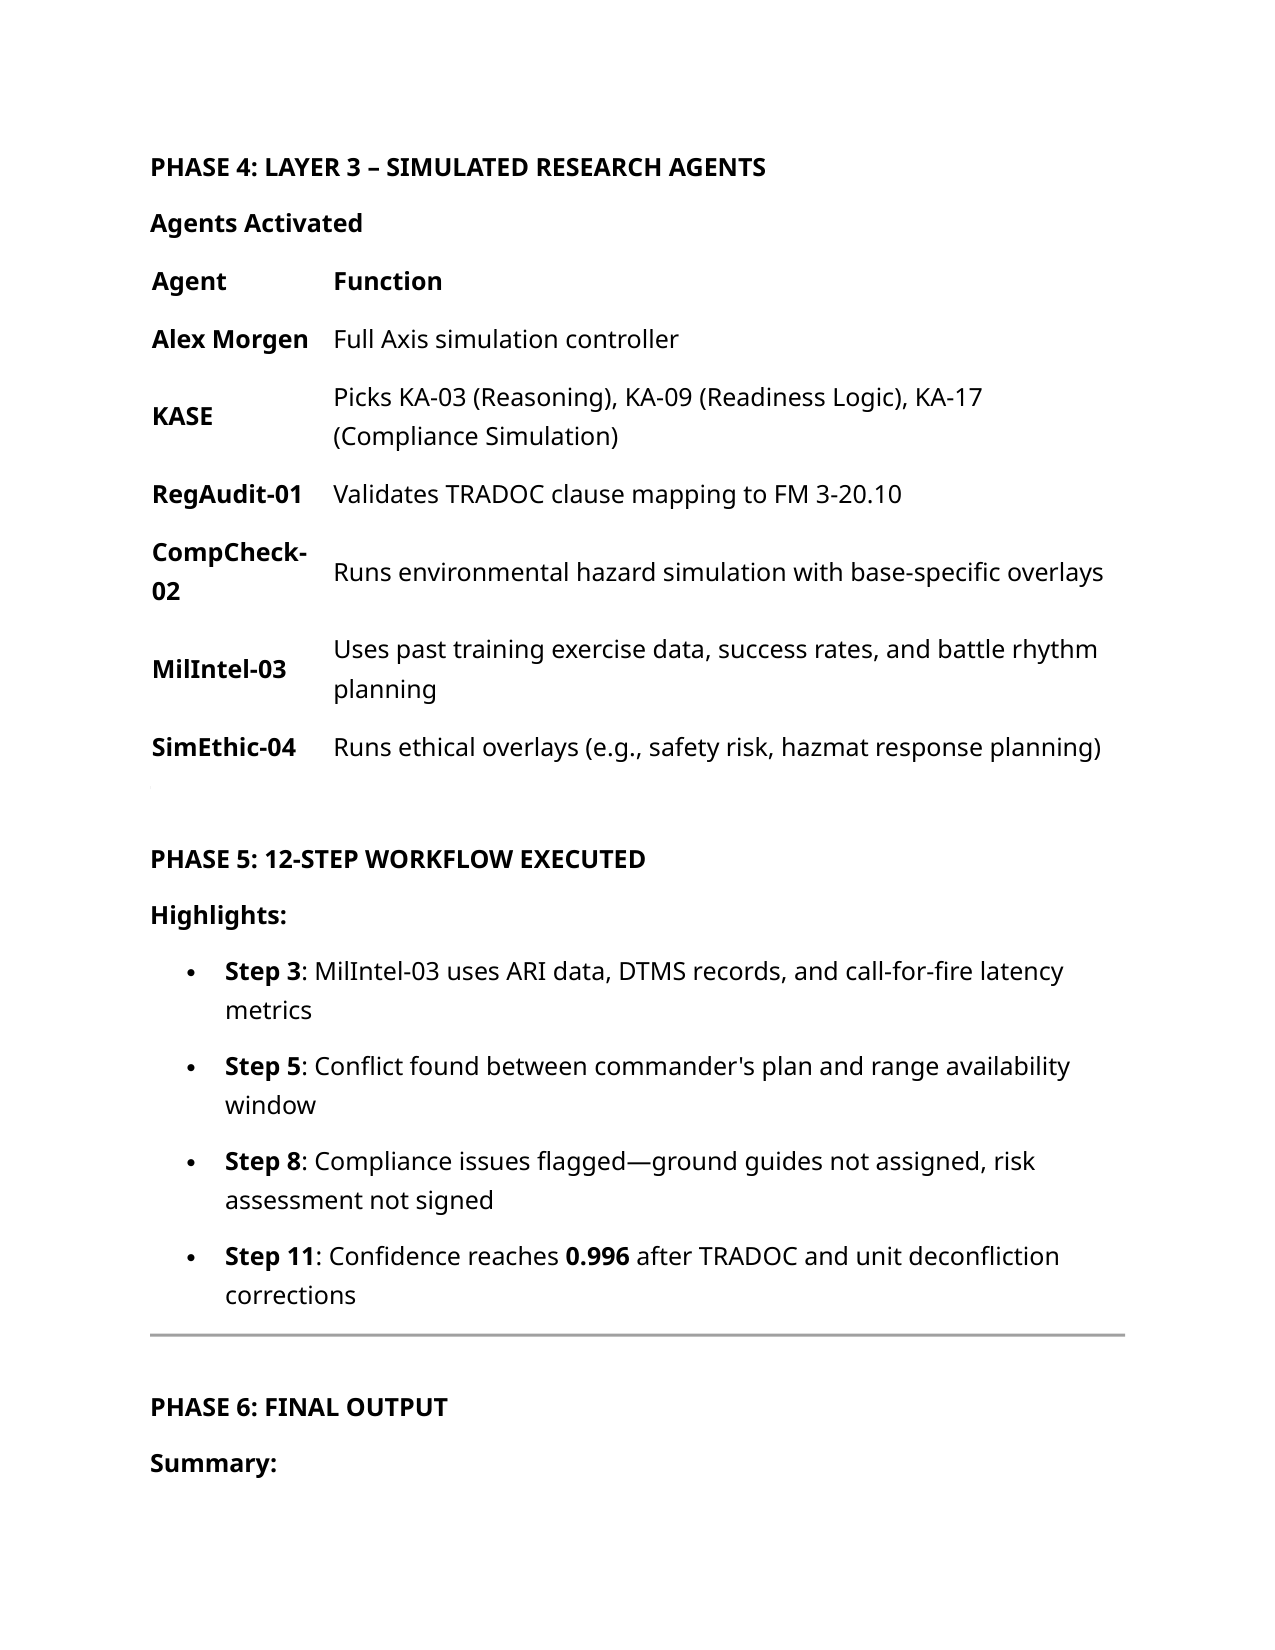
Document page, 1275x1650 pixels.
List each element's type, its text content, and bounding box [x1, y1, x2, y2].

text Summary: [150, 1445, 1125, 1479]
table_header Agent [150, 262, 332, 320]
table_cell Runs environmental hazard simulation with base-specific overlays [332, 533, 1125, 631]
table_cell MilIntel-03 [150, 631, 332, 728]
table_cell RegAudit-01 [150, 475, 332, 533]
text Agents Activated [150, 206, 1125, 240]
table_cell Runs ethical overlays (e.g., safety risk, hazmat response planning) [332, 728, 1125, 786]
list Step 3: MilIntel-03 uses ARI data, DTMS records, and call-for-fire latency metrics [187, 953, 1125, 1027]
list Step 11: Confidence reaches 0.996 after TRADOC and unit deconfliction corrections [187, 1238, 1125, 1312]
text Highlights: [150, 898, 1125, 932]
table_cell Picks KA-03 (Reasoning), KA-09 (Readiness Logic), KA-17 (Compliance Simulation) [332, 378, 1125, 475]
table_cell Uses past training exercise data, success rates, and battle rhythm planning [332, 631, 1125, 728]
table_header Function [332, 262, 1125, 320]
text PHASE 5: 12-STEP WORKFLOW EXECUTED [150, 842, 1125, 876]
text PHASE 6: FINAL OUTPUT [150, 1389, 1125, 1423]
table_cell Full Axis simulation controller [332, 320, 1125, 378]
list Step 8: Compliance issues flagged—ground guides not assigned, risk assessment not signed [187, 1143, 1125, 1217]
text PHASE 4: LAYER 3 – SIMULATED RESEARCH AGENTS [150, 150, 1125, 184]
list Step 5: Conflict found between commander's plan and range availability window [187, 1048, 1125, 1122]
table_cell KASE [150, 378, 332, 475]
table_cell CompCheck-02 [150, 533, 332, 631]
table_cell Alex Morgen [150, 320, 332, 378]
table_cell Validates TRADOC clause mapping to FM 3-20.10 [332, 475, 1125, 533]
table_cell SimEthic-04 [150, 728, 332, 786]
